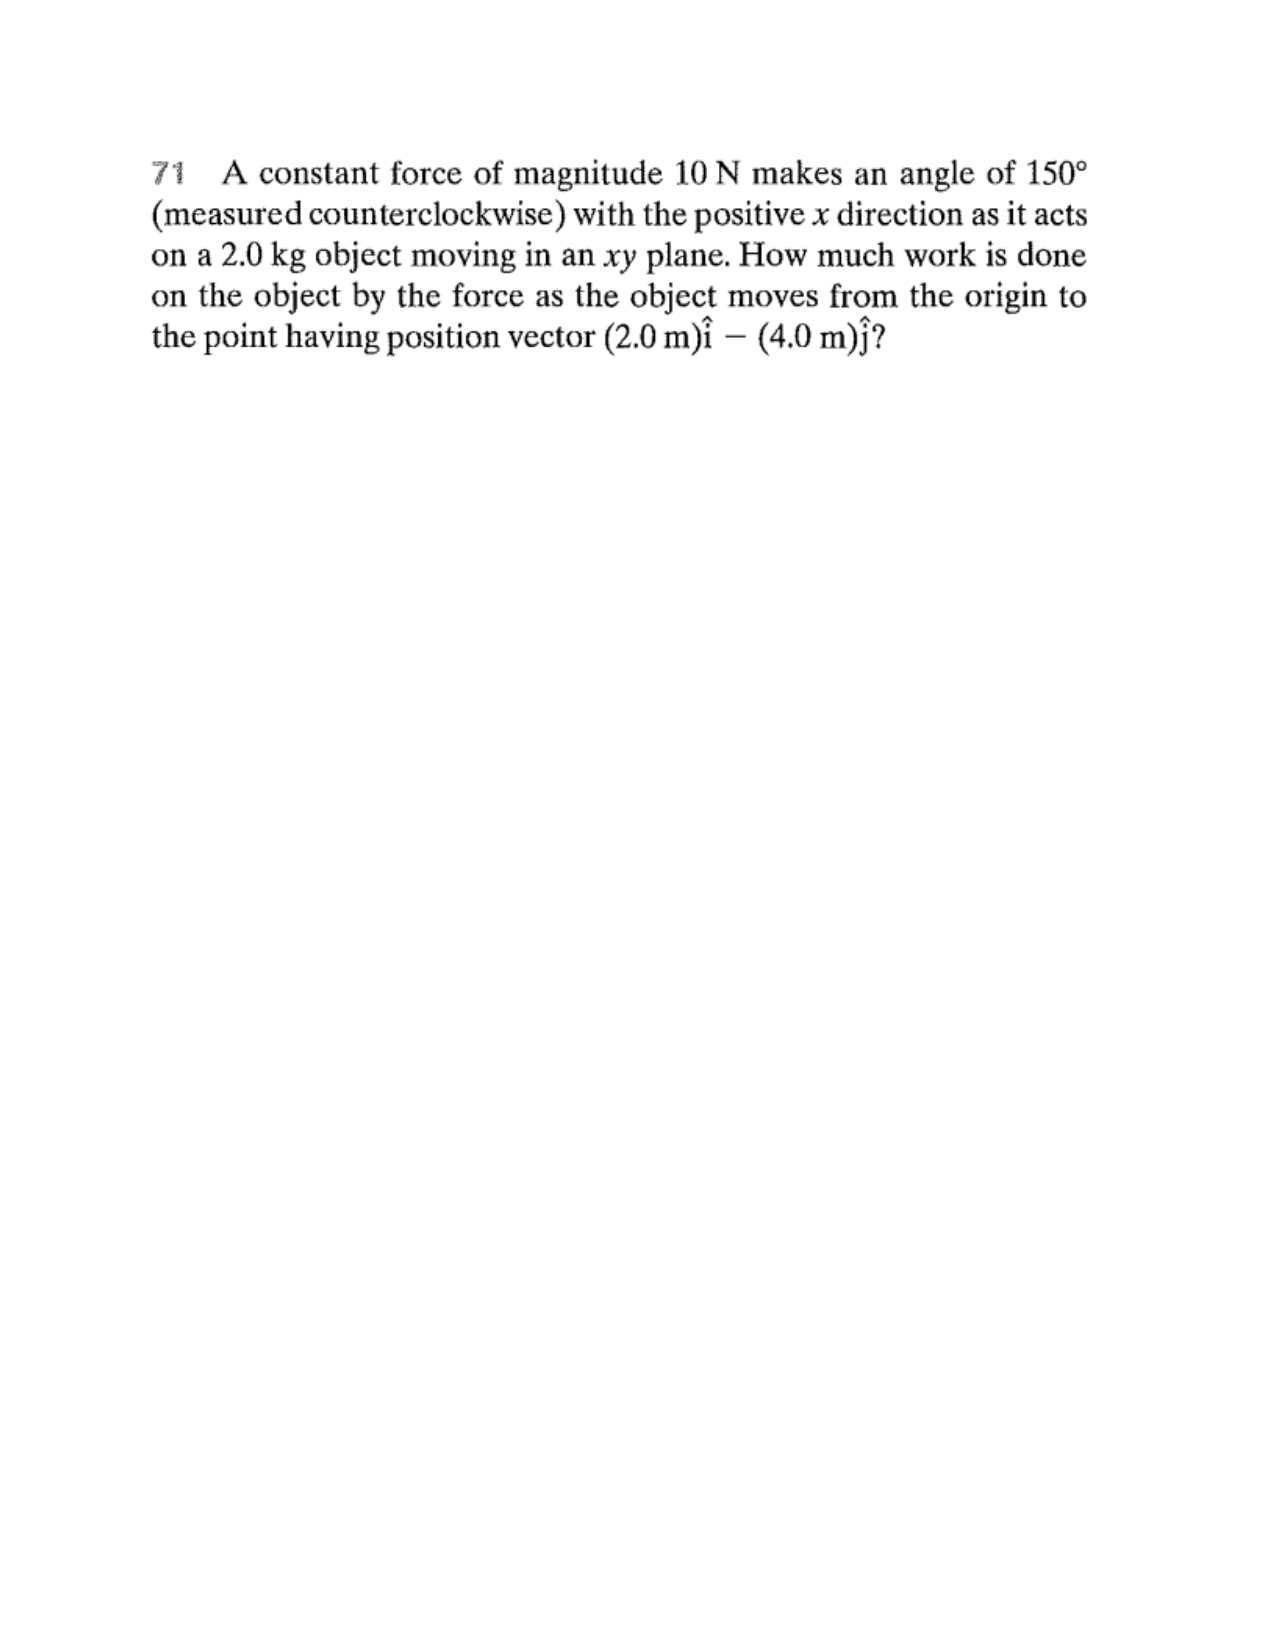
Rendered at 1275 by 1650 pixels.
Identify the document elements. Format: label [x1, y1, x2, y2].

picture [135, 150, 1101, 363]
